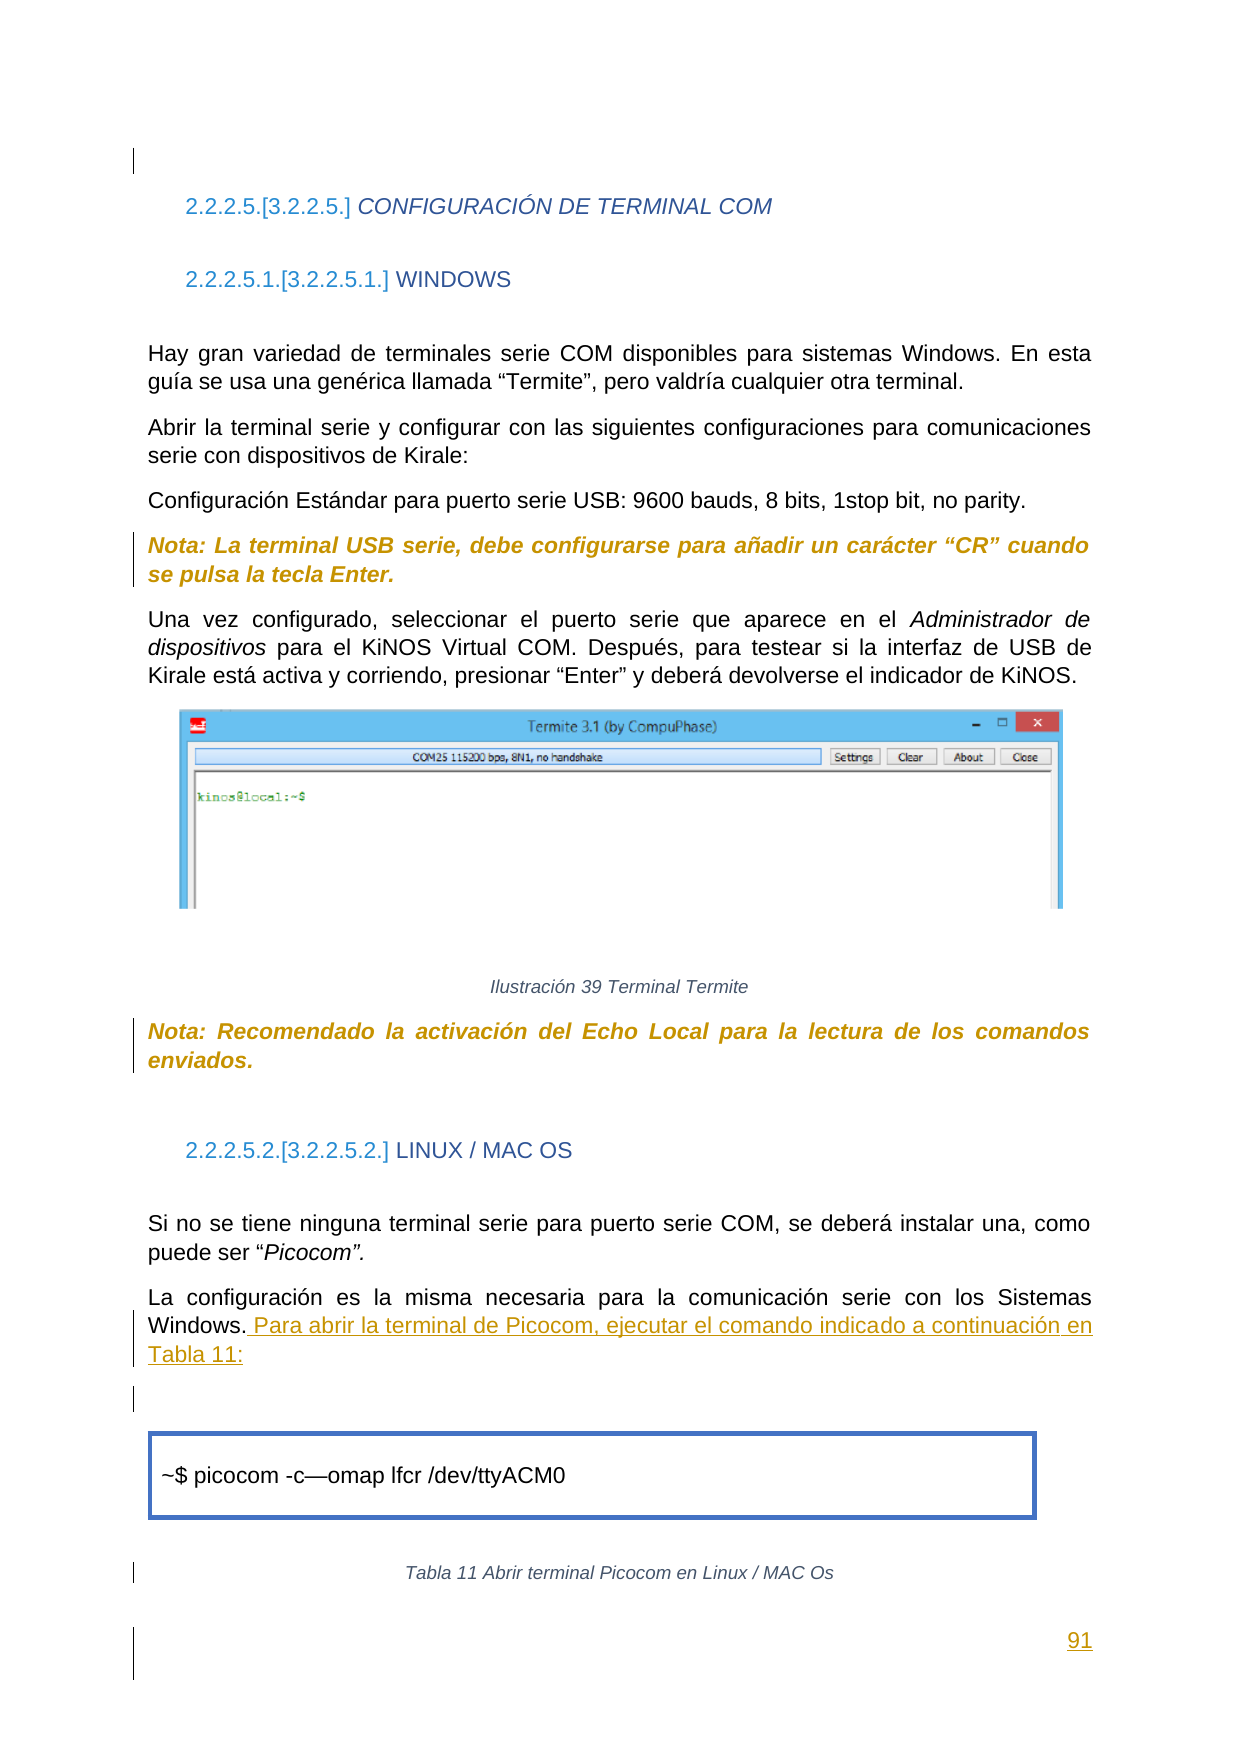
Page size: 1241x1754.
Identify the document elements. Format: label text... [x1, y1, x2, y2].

text Configuración Estándar para puerto serie USB: 9600 bauds, 8 bits, 1stop bit, no parity. [148, 487, 1092, 513]
table_header ~$ picocom -c—omap lfcr /dev/ttyACM0 [152, 1436, 1032, 1515]
subtitle CONFIGURACIÓN DE TERMINAL COM [185, 193, 1092, 219]
subtitle LINUX / MAC OS [185, 1137, 1092, 1163]
picture [177, 707, 1063, 915]
text Hay gran variedad de terminales serie COM disponibles para sistemas Windows. En esta guía se usa una genérica llamada “Termite”, pero valdría cualquier otra terminal. [148, 340, 1092, 395]
text Una vez configurado, seleccionar el puerto serie que aparece en el Administrador de dispositivos para el KiNOS Virtual COM. Después, para testear si la interfaz de USB de Kirale está activa y corriendo, presionar “Enter” y deberá devolverse el indicador de KiNOS. [148, 606, 1092, 689]
text Nota: Recomendado la activación del Echo Local para la lectura de los comandos enviados. [148, 1018, 1092, 1073]
text Si no se tiene ninguna terminal serie para puerto serie COM, se deberá instalar una, como puede ser “Picocom”. [148, 1210, 1092, 1265]
text Nota: La terminal USB serie, debe configurarse para añadir un carácter “CR” cuando se pulsa la tecla Enter. [148, 532, 1092, 587]
text Tabla 11 Abrir terminal Picocom en Linux / MAC Os [148, 1562, 1092, 1583]
text Abrir la terminal serie y configurar con las siguientes configuraciones para comunicaciones serie con dispositivos de Kirale: [148, 413, 1092, 468]
subtitle WINDOWS [185, 266, 1092, 293]
text La configuración es la misma necesaria para la comunicación serie con los Sistemas Windows. [148, 1284, 1092, 1367]
